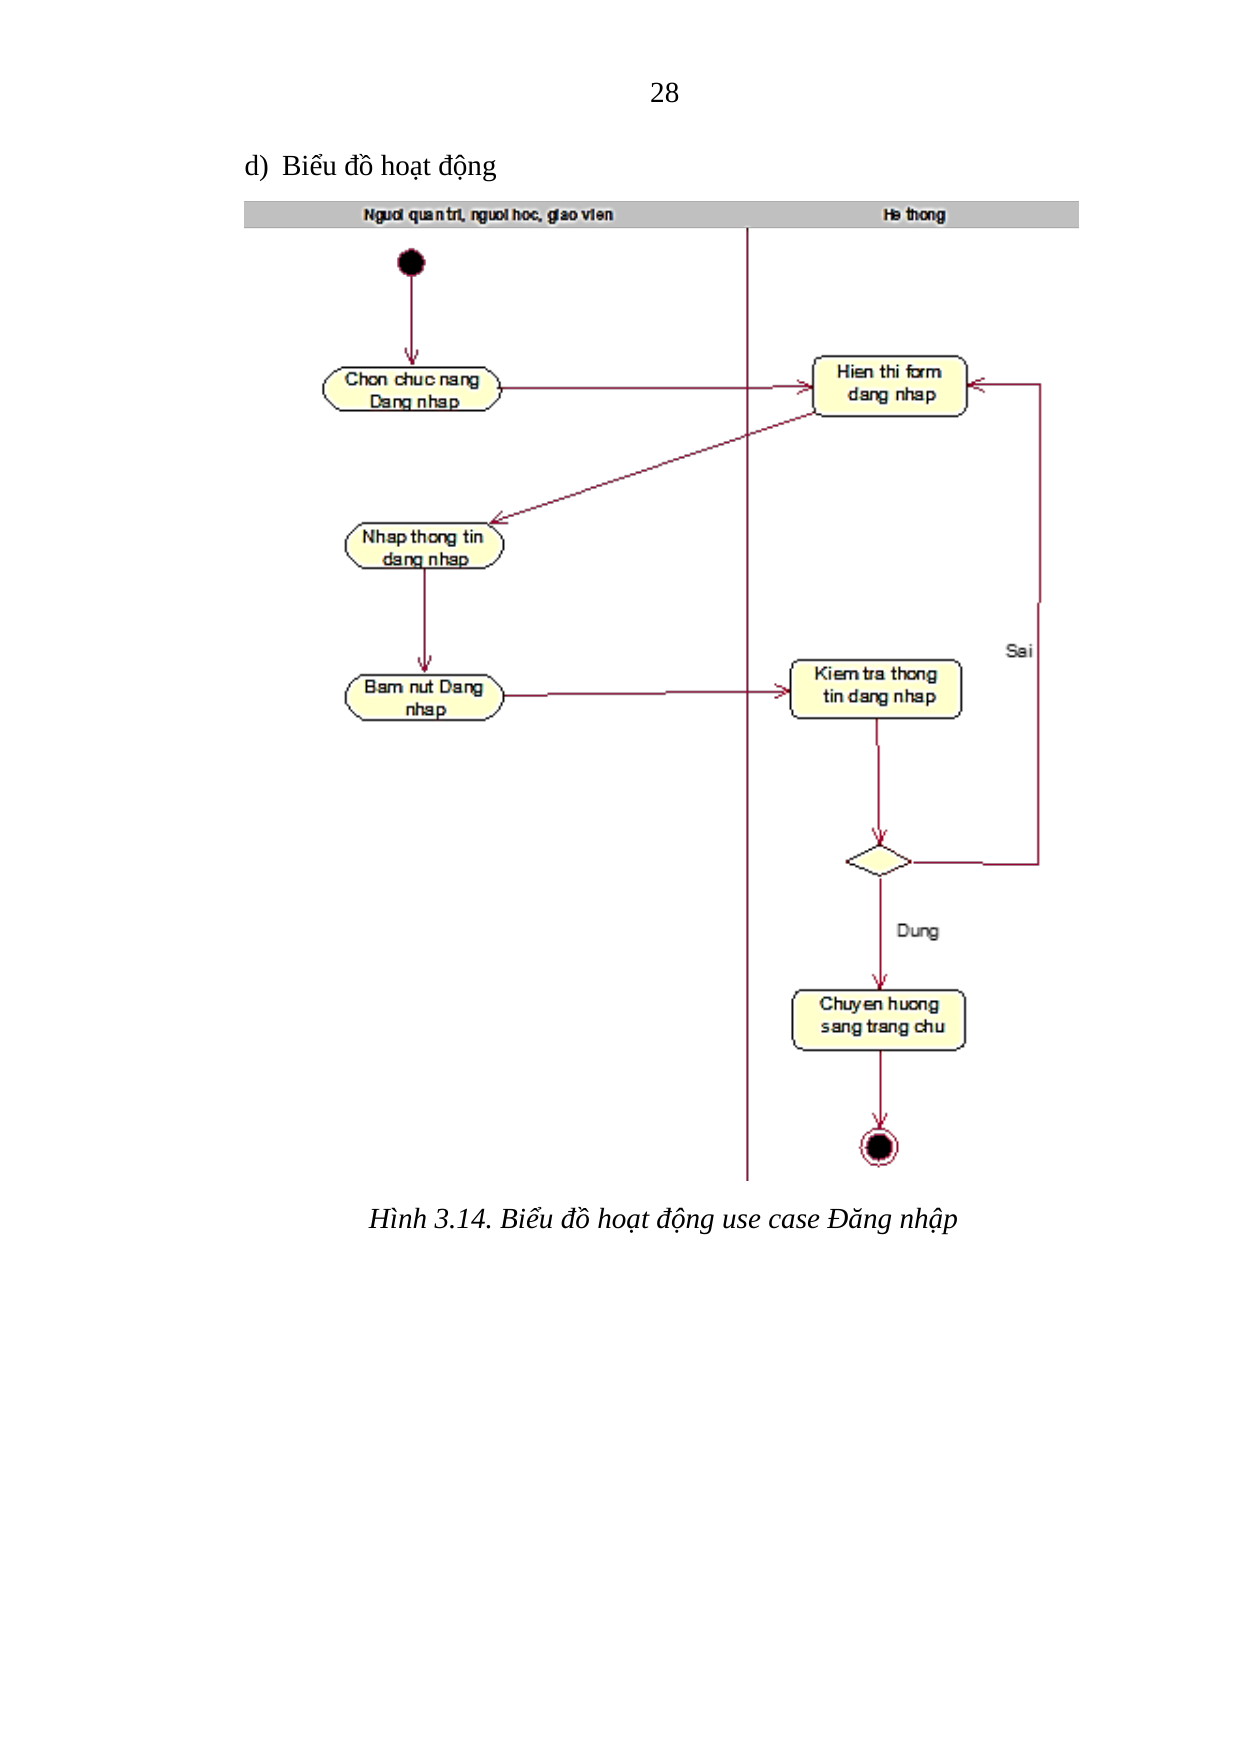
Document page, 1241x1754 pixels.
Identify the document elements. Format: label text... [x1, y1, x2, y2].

list Biểu đồ hoạt động [244, 148, 1122, 181]
picture [244, 200, 1079, 1181]
